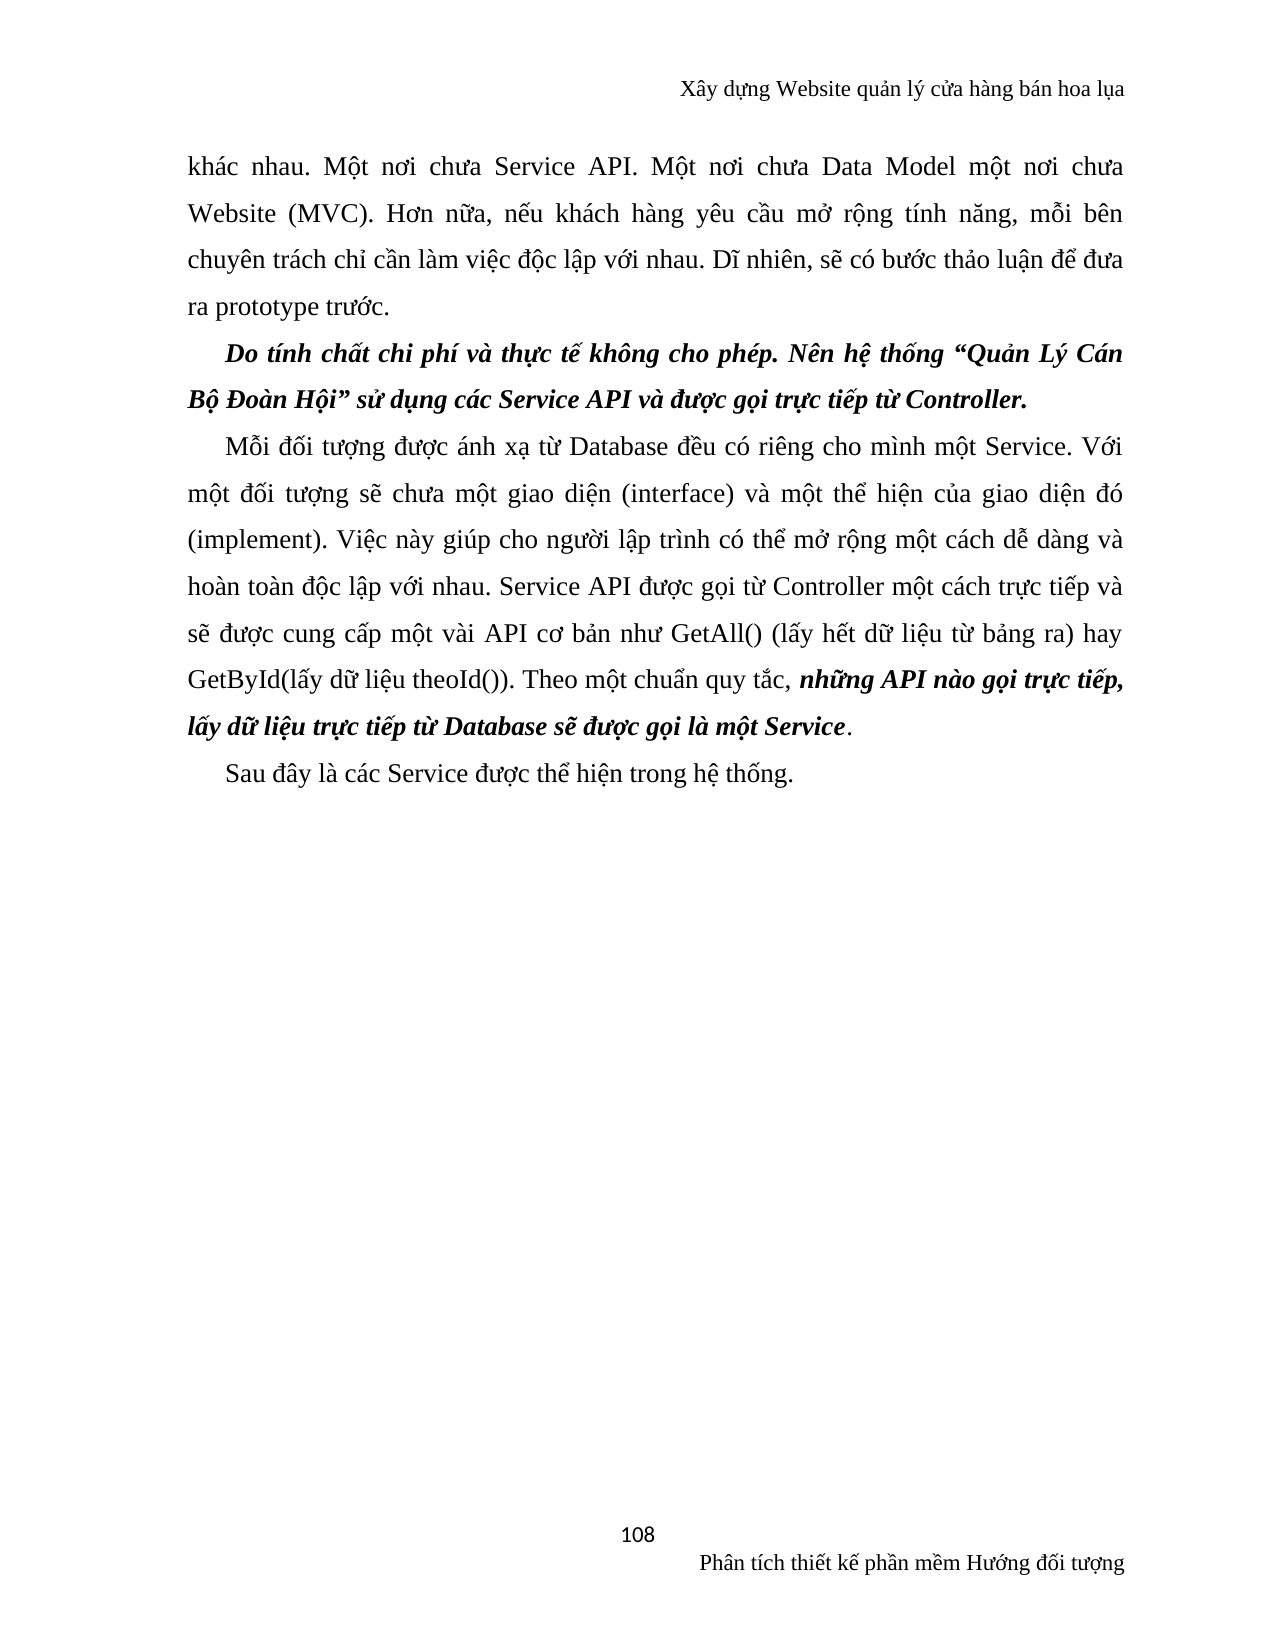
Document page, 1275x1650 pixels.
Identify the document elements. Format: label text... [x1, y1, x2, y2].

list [187, 150, 1125, 321]
list Do tính chất chi phí và thực tế không cho phép. Nên hệ thống “Quản Lý Cán Bộ Đoàn Hội” sử dụng các Service API và được gọi trực tiếp từ Controller. [187, 337, 1125, 414]
list Mỗi đối tượng được ánh xạ từ Database đều có riêng cho mình một Service. Với một đối tượng sẽ chưa một giao diện (interface) và một thể hiện của giao diện đó (implement). Việc này giúp cho người lập trình có thể mở rộng một cách dễ dàng và hoàn toàn độc lập với nhau. Service API được gọi từ Controller một cách trực tiếp và sẽ được cung cấp một vài API cơ bản như GetAll() (lấy hết dữ liệu từ bảng ra) hay GetById(lấy dữ liệu theoId()). Theo một chuẩn quy tắc, những API nào gọi trực tiếp, lấy dữ liệu trực tiếp từ Database sẽ được gọi là một Service. [187, 430, 1125, 741]
list Sau đây là các Service được thể hiện trong hệ thống. [187, 757, 1125, 788]
